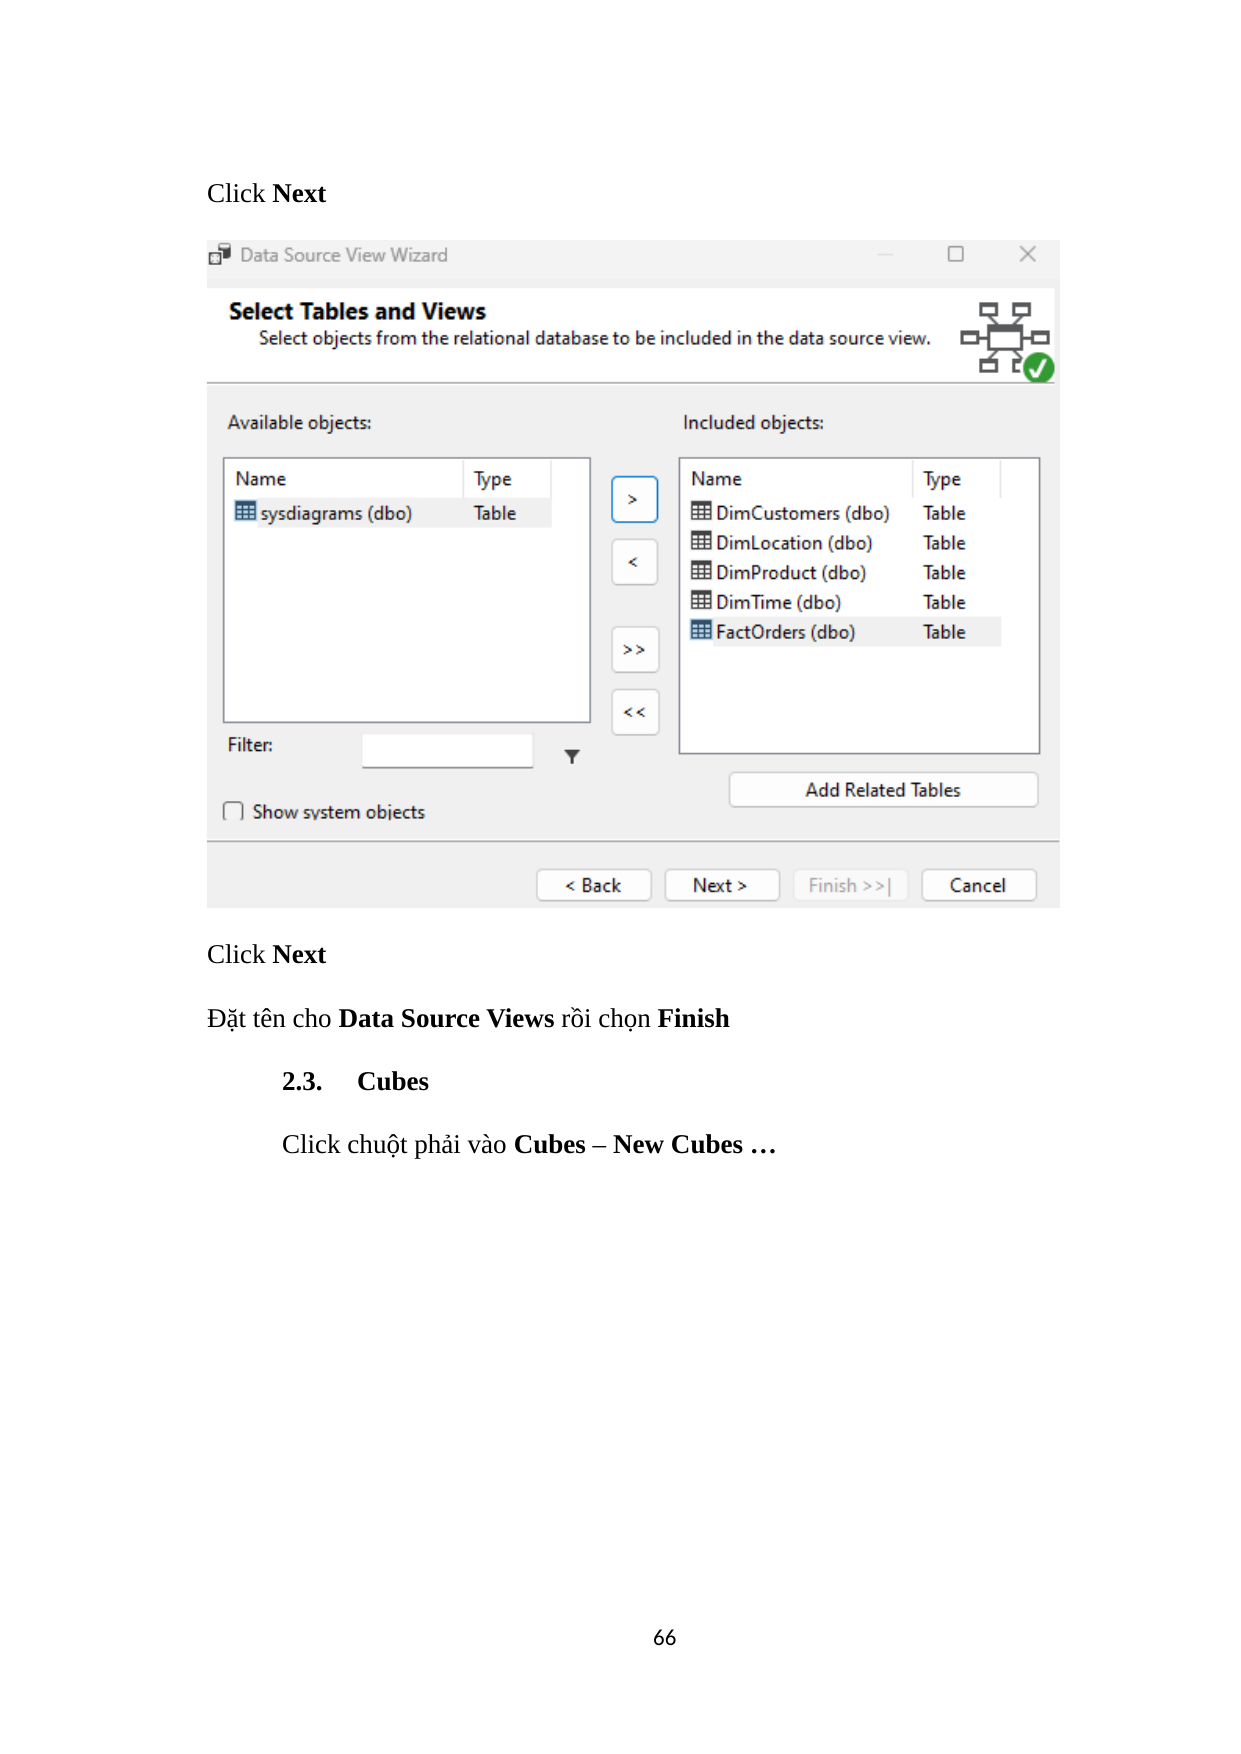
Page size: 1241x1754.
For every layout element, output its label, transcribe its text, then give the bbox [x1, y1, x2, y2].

text Đặt tên cho Data Source Views rồi chọn Finish [207, 1002, 1122, 1033]
picture [206, 240, 1060, 908]
text Click chuột phải vào Cubes – New Cubes … [207, 1128, 1122, 1159]
list Cubes [282, 1065, 1122, 1096]
text Click Next [207, 938, 1122, 969]
text Click Next [207, 177, 1122, 208]
